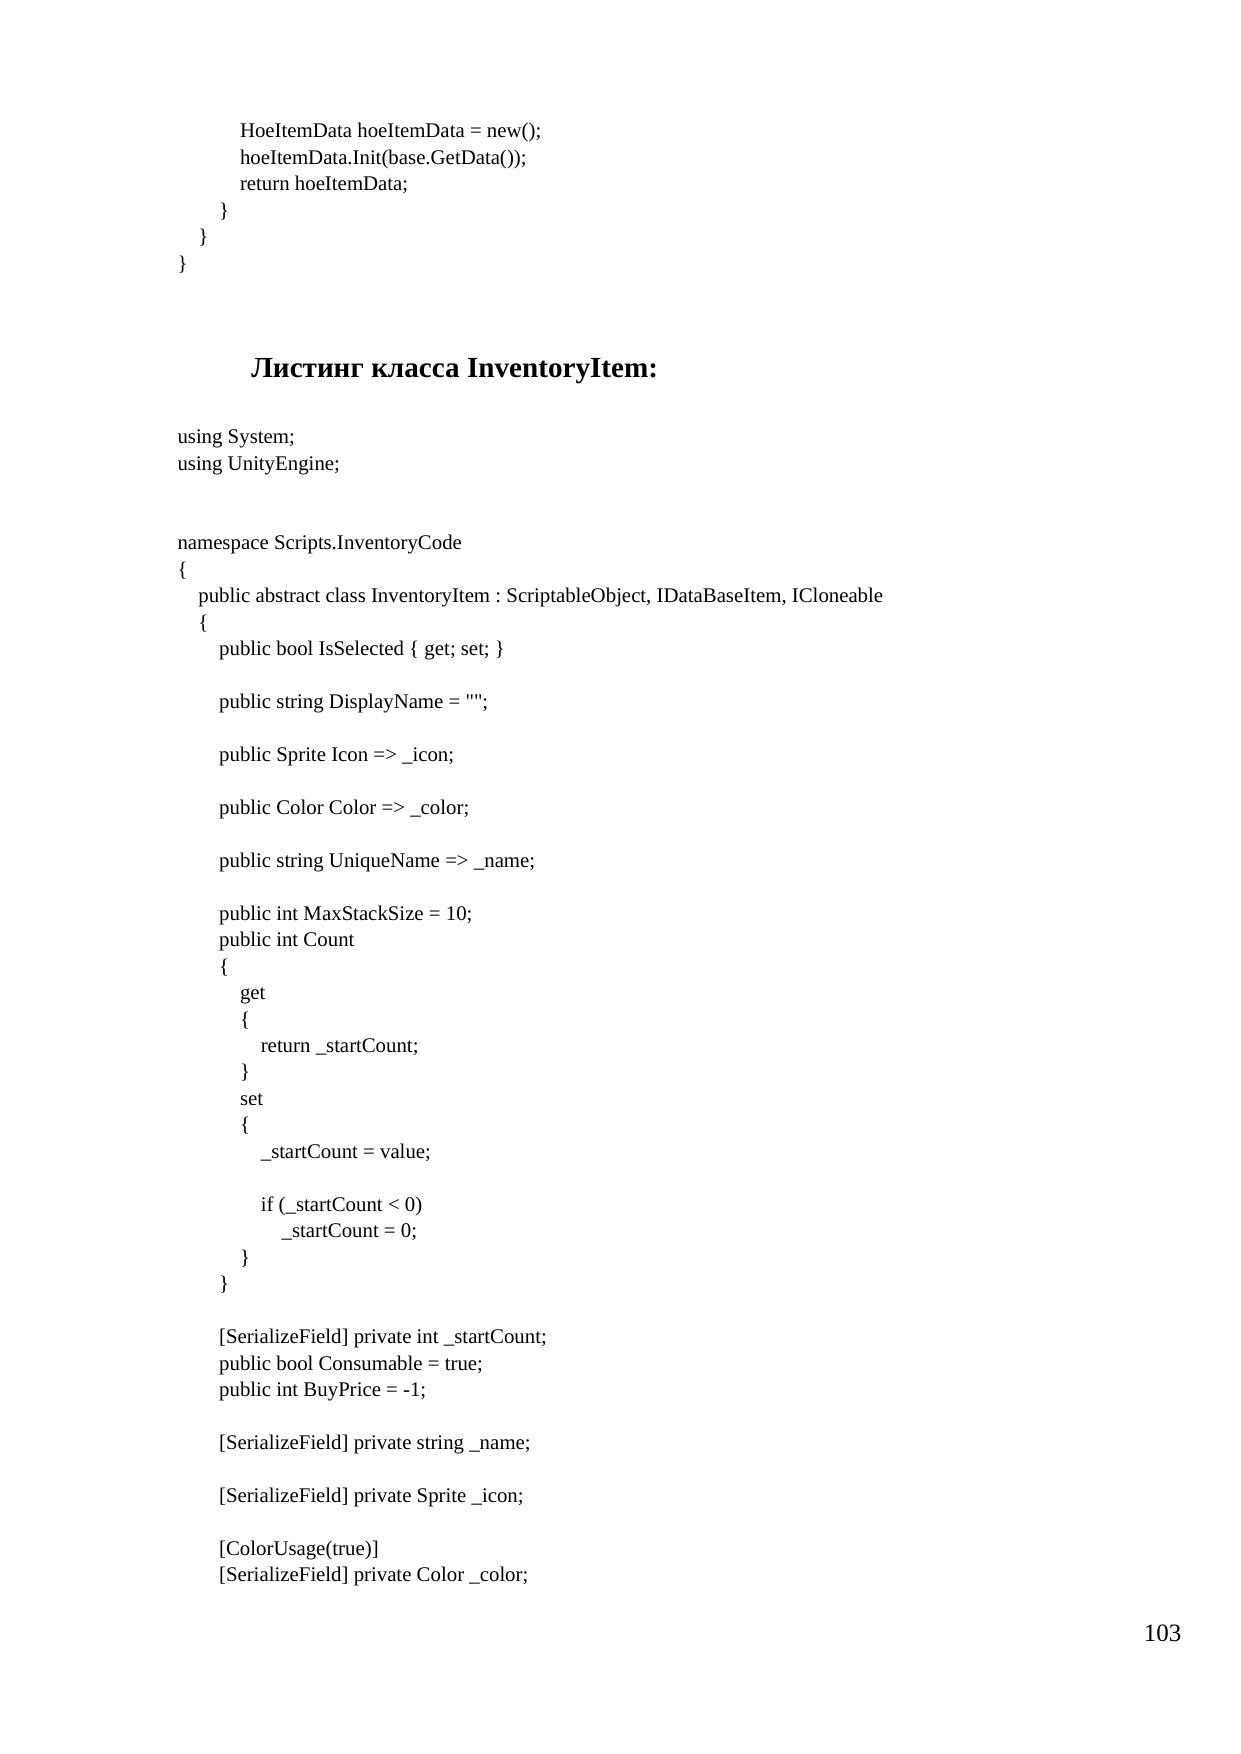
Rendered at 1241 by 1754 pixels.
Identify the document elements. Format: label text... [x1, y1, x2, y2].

text } [177, 1059, 1181, 1083]
text using UnityEngine; [177, 451, 1181, 475]
text public string DisplayName = ""; [177, 689, 1181, 713]
text HoeItemData hoeItemData = new(); [177, 118, 1181, 142]
text Листинг класса InventoryItem: [177, 351, 1181, 384]
text [SerializeField] private Color _color; [177, 1562, 1181, 1586]
text using System; [177, 424, 1181, 448]
text { [177, 953, 1181, 978]
text } [177, 250, 1181, 274]
text public int BuyPrice = -1; [177, 1377, 1181, 1401]
text { [177, 1112, 1181, 1136]
text _startCount = value; [177, 1139, 1181, 1163]
text set [177, 1086, 1181, 1110]
text _startCount = 0; [177, 1218, 1181, 1242]
text get [177, 980, 1181, 1004]
text public Color Color => _color; [177, 795, 1181, 819]
text } [177, 1271, 1181, 1295]
text public bool Consumable = true; [177, 1350, 1181, 1374]
text public int MaxStackSize = 10; [177, 901, 1181, 925]
text return hoeItemData; [177, 171, 1181, 195]
text } [177, 1244, 1181, 1269]
text { [177, 1006, 1181, 1031]
text public int Count [177, 927, 1181, 951]
text { [177, 557, 1181, 581]
text [SerializeField] private string _name; [177, 1430, 1181, 1454]
text public Sprite Icon => _icon; [177, 742, 1181, 766]
text if (_startCount < 0) [177, 1192, 1181, 1216]
text hoeItemData.Init(base.GetData()); [177, 144, 1181, 169]
text [SerializeField] private int _startCount; [177, 1324, 1181, 1348]
text [SerializeField] private Sprite _icon; [177, 1483, 1181, 1507]
text } [177, 197, 1181, 222]
text public bool IsSelected { get; set; } [177, 636, 1181, 660]
text public abstract class InventoryItem : ScriptableObject, IDataBaseItem, ICloneable [177, 583, 1181, 607]
text [ColorUsage(true)] [177, 1536, 1181, 1560]
text } [177, 224, 1181, 248]
text namespace Scripts.InventoryCode [177, 530, 1181, 554]
text { [177, 609, 1181, 634]
text public string UniqueName => _name; [177, 848, 1181, 872]
text return _startCount; [177, 1033, 1181, 1057]
